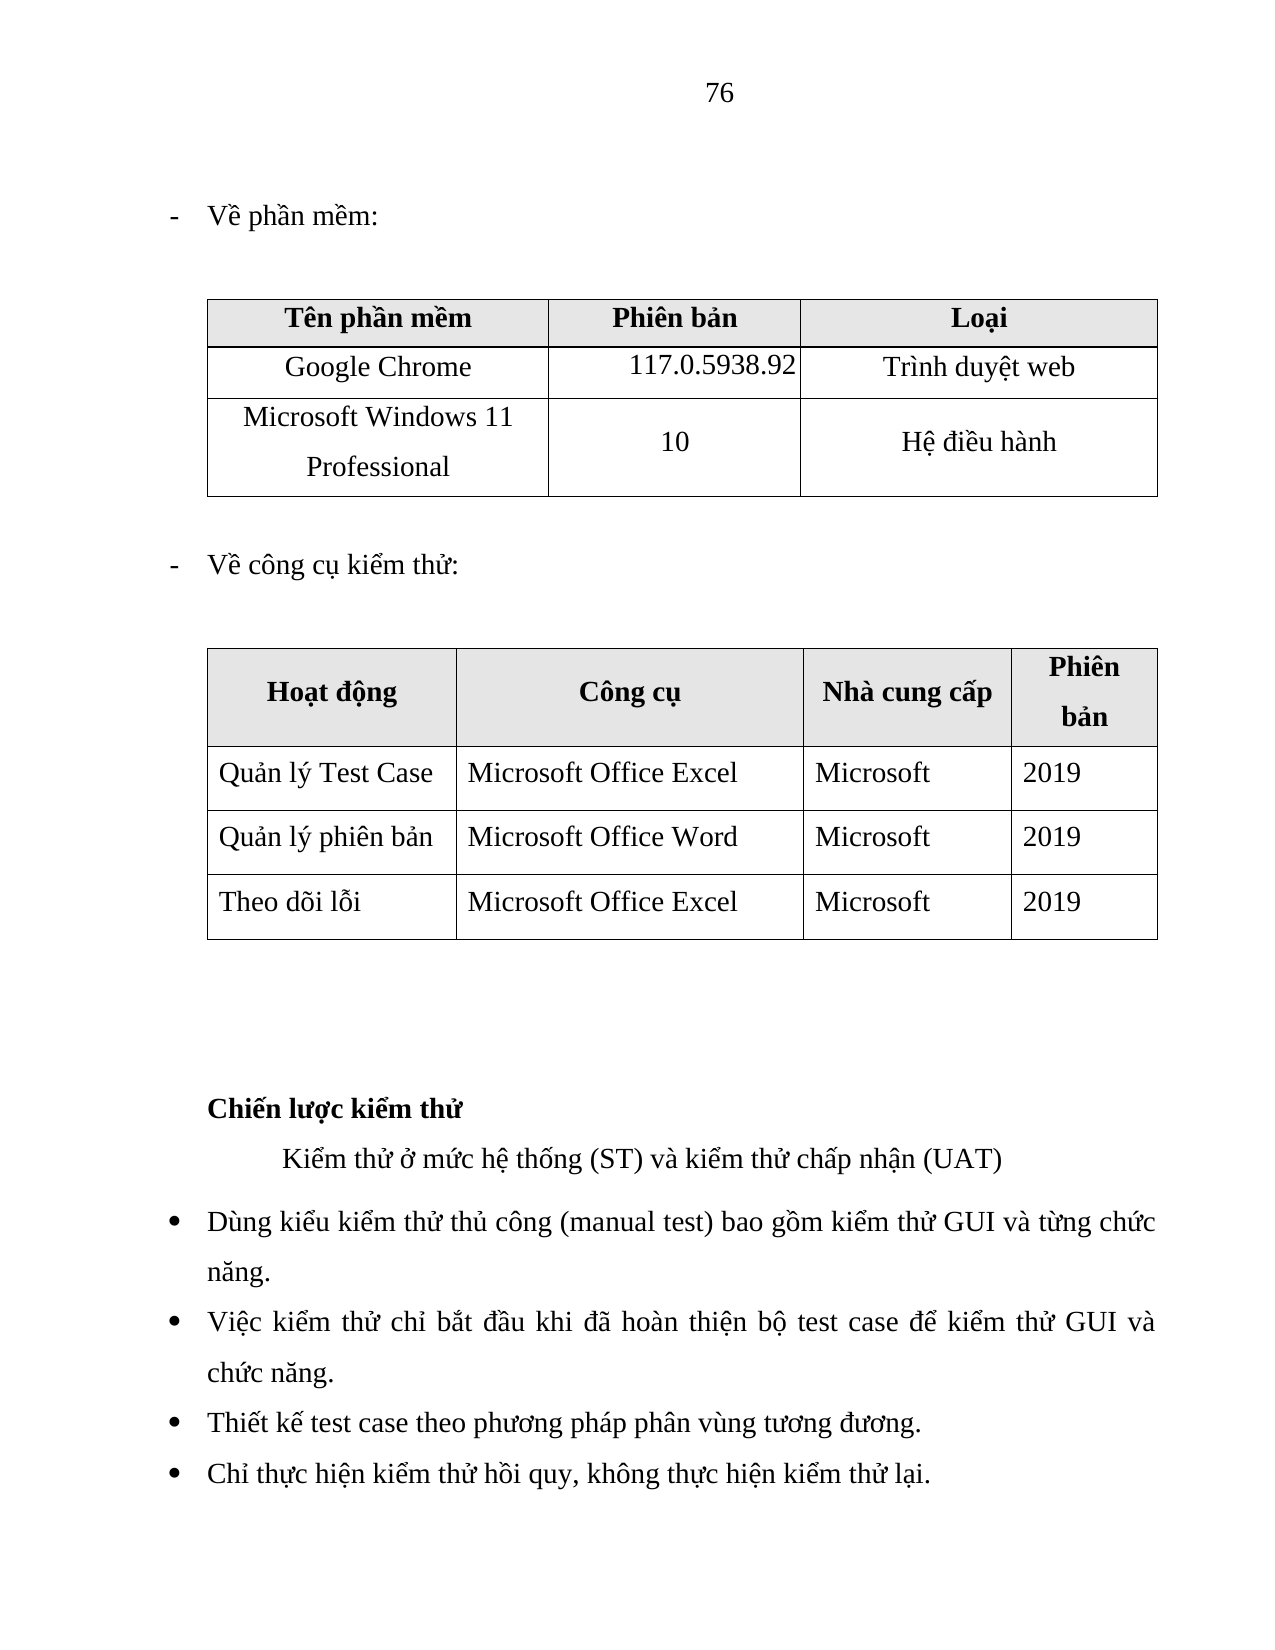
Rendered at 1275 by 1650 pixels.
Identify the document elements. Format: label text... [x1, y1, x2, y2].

table_cell Microsoft Office Word [457, 811, 803, 874]
list Chỉ thực hiện kiểm thử hồi quy, không thực hiện kiểm thử lại. [169, 1456, 1157, 1489]
table_header Phiên bản [1012, 649, 1157, 746]
table_cell 10 [549, 399, 800, 496]
list Việc kiểm thử chỉ bắt đầu khi đã hoàn thiện bộ test case để kiểm thử GUI và chức năng. [169, 1304, 1157, 1388]
table_cell Trình duyệt web [801, 348, 1157, 398]
subtitle Kiểm thử ở mức hệ thống (ST) và kiểm thử chấp nhận (UAT) [207, 1141, 1157, 1174]
table_cell Microsoft Office Excel [457, 747, 803, 810]
table_cell Microsoft [804, 811, 1011, 874]
list Thiết kế test case theo phương pháp phân vùng tương đương. [169, 1405, 1157, 1439]
table_cell 2019 [1012, 811, 1157, 874]
table_cell Microsoft Office Excel [457, 875, 803, 939]
list Về công cụ kiểm thử: [169, 547, 1157, 581]
text Chiến lược kiểm thử [207, 1091, 1157, 1124]
table_header Nhà cung cấp [804, 649, 1011, 746]
table_cell Microsoft Windows 11 Professional [208, 399, 548, 496]
list Dùng kiểu kiểm thử thủ công (manual test) bao gồm kiểm thử GUI và từng chức năng. [169, 1204, 1157, 1288]
table_header Công cụ [457, 649, 803, 746]
list Về phần mềm: [169, 198, 1157, 232]
table_header Hoạt động [208, 649, 456, 746]
table_cell Google Chrome [208, 348, 548, 398]
table_cell 2019 [1012, 875, 1157, 939]
table_header Loại [801, 300, 1157, 346]
table_cell Hệ điều hành [801, 399, 1157, 496]
table_cell Theo dõi lỗi [208, 875, 456, 939]
table_cell Quản lý phiên bản [208, 811, 456, 874]
table_cell Microsoft [804, 875, 1011, 939]
table_header Tên phần mềm [208, 300, 548, 346]
table_cell Quản lý Test Case [208, 747, 456, 810]
table_cell Microsoft [804, 747, 1011, 810]
table_header Phiên bản [549, 300, 800, 346]
table_cell 117.0.5938.92 [549, 348, 800, 398]
table_cell 2019 [1012, 747, 1157, 810]
